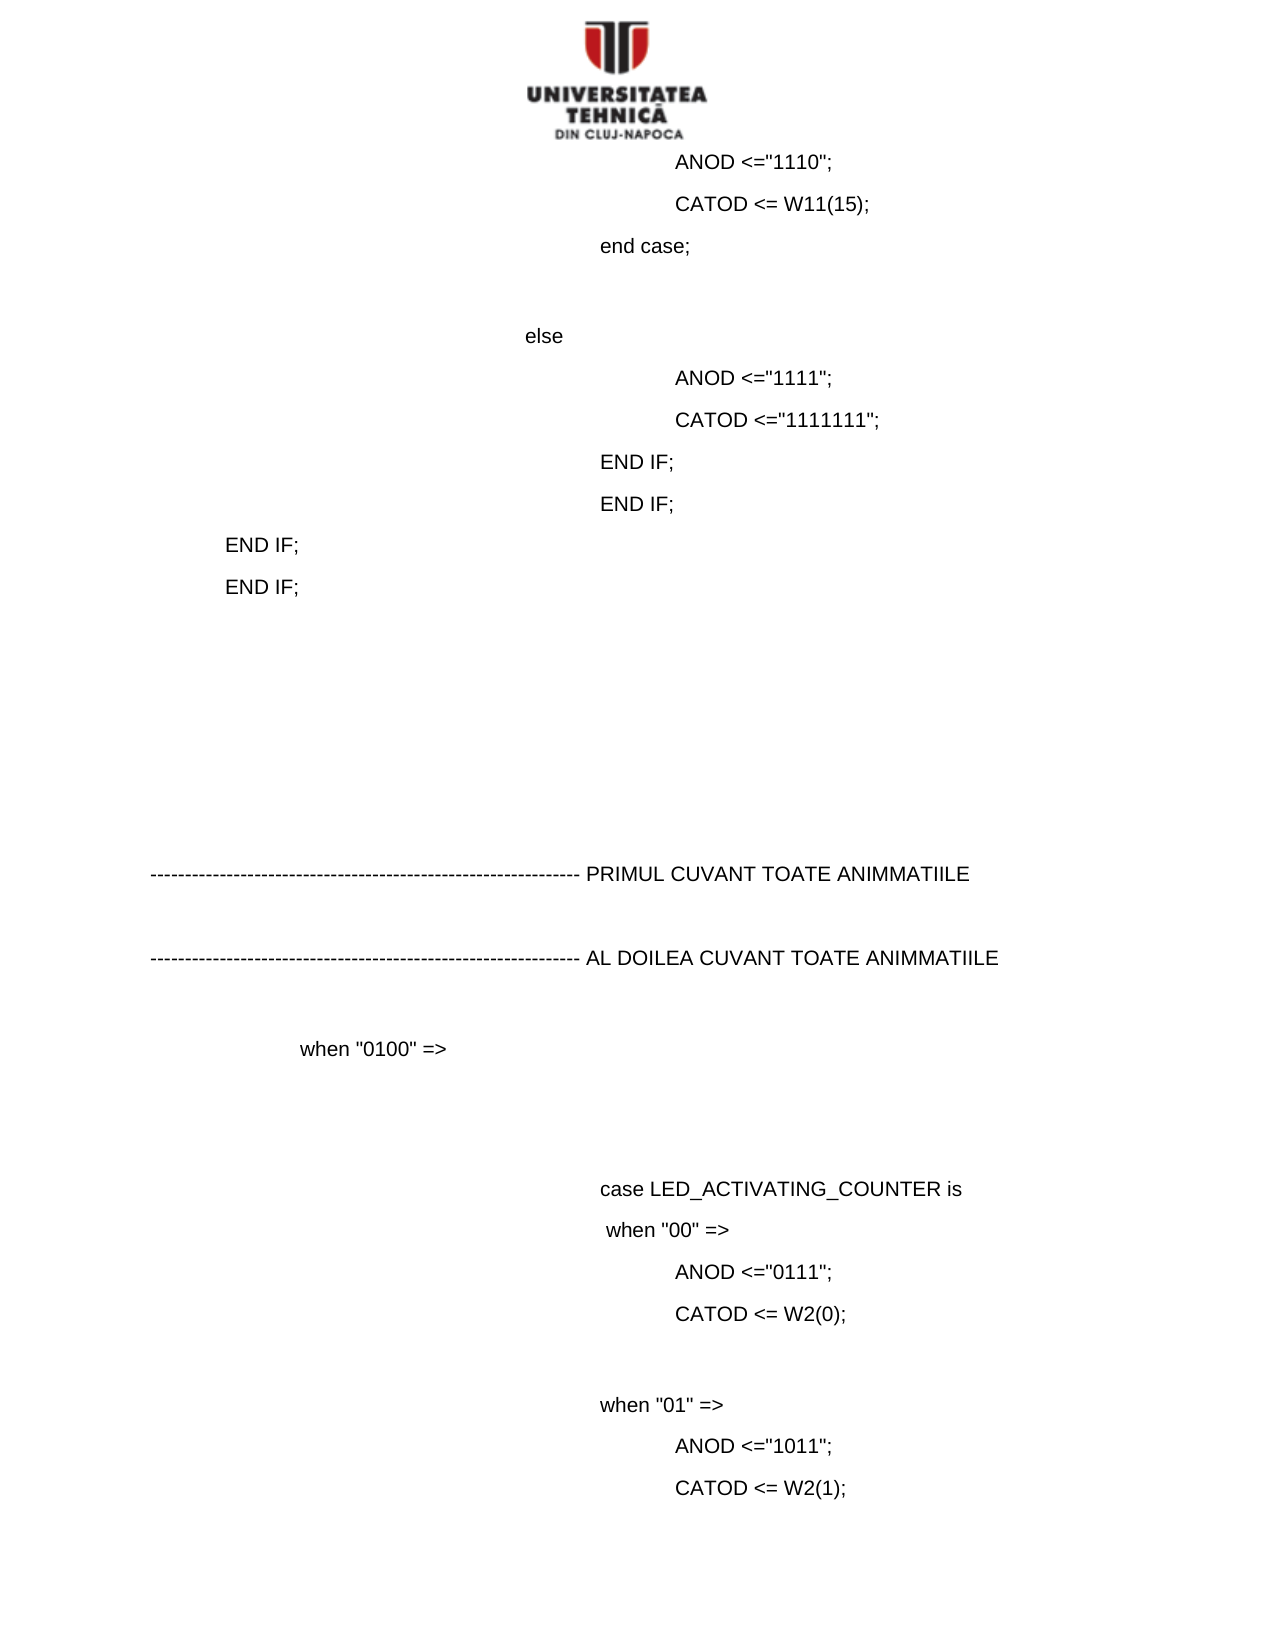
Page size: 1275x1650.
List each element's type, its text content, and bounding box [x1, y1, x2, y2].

text ANOD <="0111"; [150, 1260, 1125, 1284]
picture [501, 12, 734, 150]
text CATOD <= W2(0); [150, 1302, 1125, 1326]
text CATOD <="1111111"; [150, 408, 1125, 432]
text CATOD <= W2(1); [150, 1476, 1125, 1500]
text case LED_ACTIVATING_COUNTER is [150, 1176, 1125, 1200]
text END IF; [150, 450, 1125, 474]
text end case; [150, 233, 1125, 257]
text END IF; [150, 491, 1125, 515]
text when "01" => [150, 1392, 1125, 1416]
text ANOD <="1011"; [150, 1434, 1125, 1458]
text END IF; [150, 575, 1125, 599]
text else [150, 324, 1125, 348]
text when "0100" => [150, 1036, 1125, 1060]
text when "00" => [150, 1218, 1125, 1242]
text -------------------------------------------------------------- AL DOILEA CUVANT TOATE ANIMMATIILE [150, 946, 1125, 969]
text -------------------------------------------------------------- PRIMUL CUVANT TOATE ANIMMATIILE [150, 862, 1125, 886]
text CATOD <= W11(15); [150, 192, 1125, 216]
text ANOD <="1111"; [150, 366, 1125, 390]
text END IF; [150, 533, 1125, 557]
text ANOD <="1110"; [150, 150, 1125, 174]
